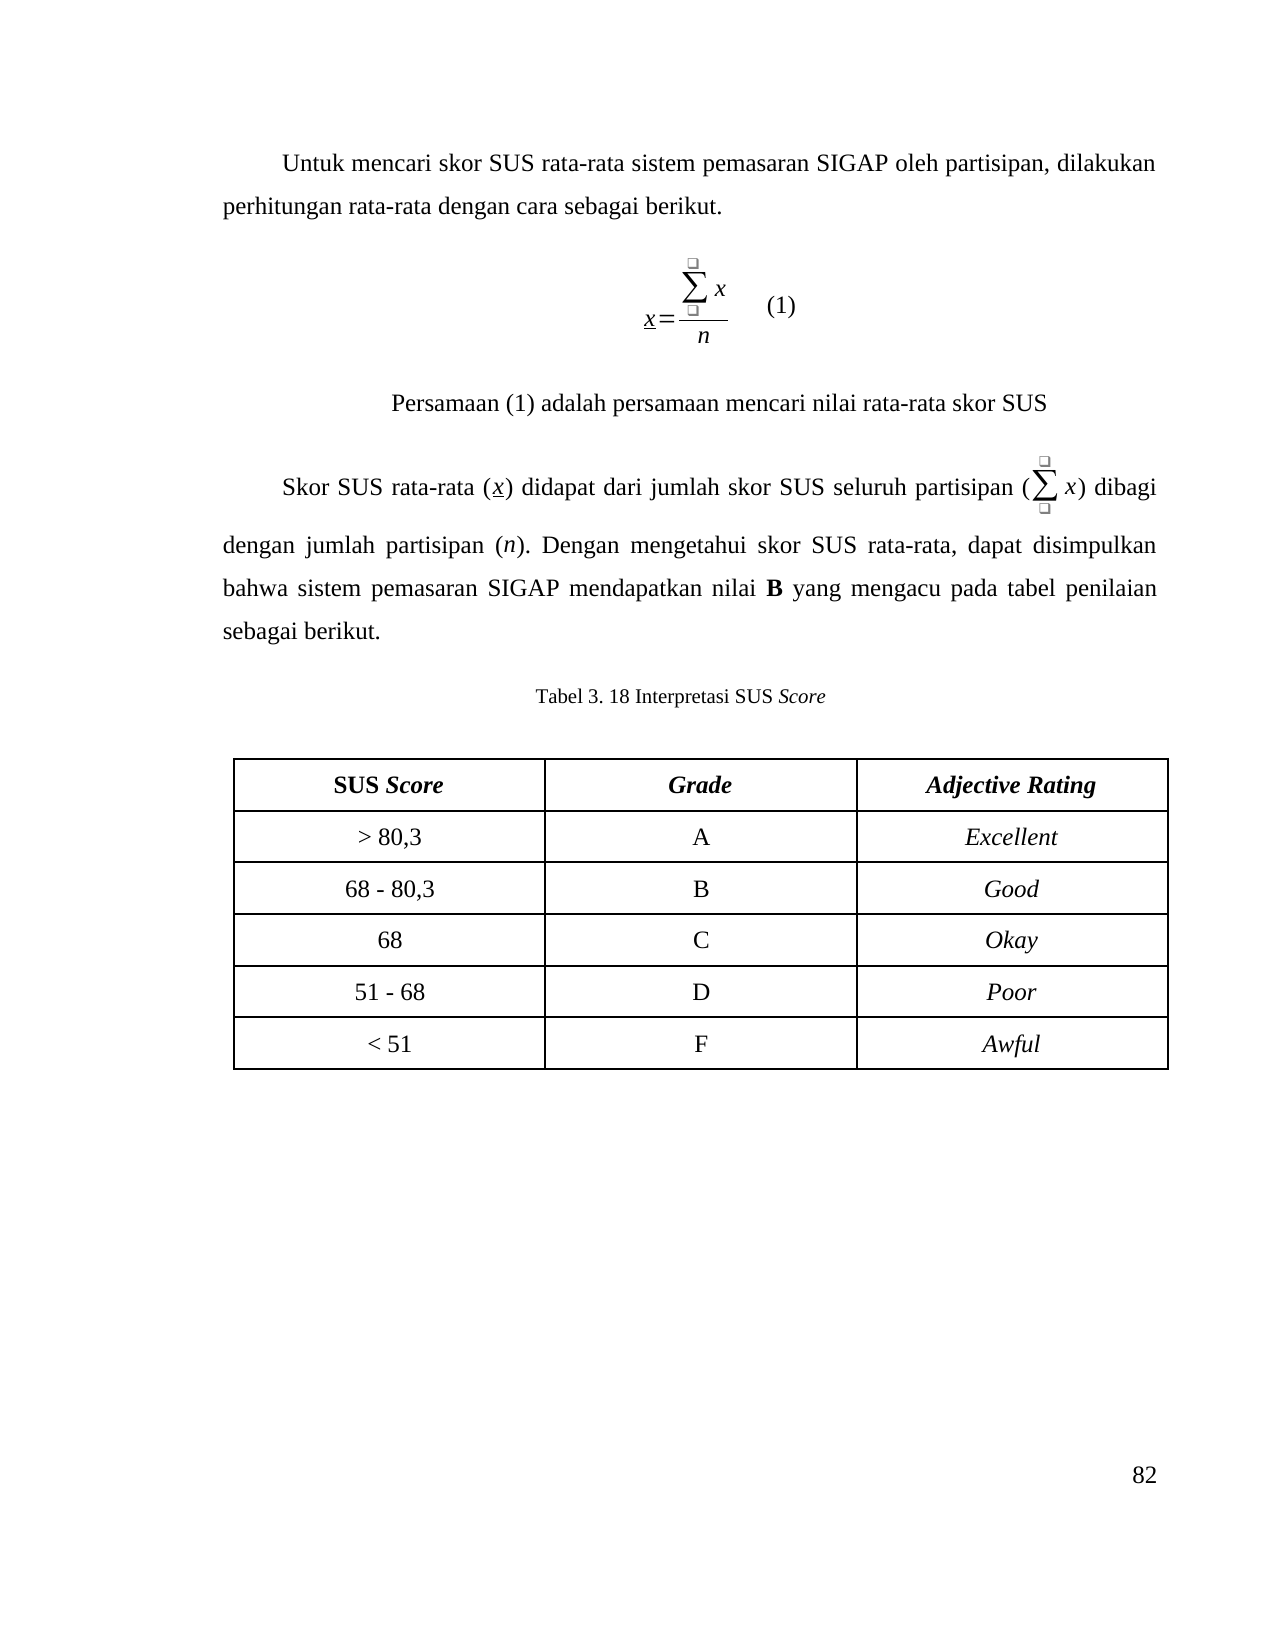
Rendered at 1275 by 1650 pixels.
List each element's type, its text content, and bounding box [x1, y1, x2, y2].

table_cell Poor [858, 967, 1167, 1016]
table_cell 68 - 80,3 [235, 863, 544, 913]
table_cell 68 [235, 915, 544, 964]
table_cell 51 - 68 [235, 967, 544, 1016]
table_header SUS Score [235, 760, 544, 809]
table_cell B [546, 863, 856, 913]
table_cell Awful [858, 1018, 1167, 1068]
table_cell Good [858, 863, 1167, 913]
table_cell > 80,3 [235, 812, 544, 861]
table_cell Okay [858, 915, 1167, 964]
table_cell A [546, 812, 856, 861]
table_cell F [546, 1018, 856, 1068]
table_cell D [546, 967, 856, 1016]
table_cell Excellent [858, 812, 1167, 861]
text Skor SUS rata-rata () didapat dari jumlah skor SUS seluruh partisipan () dibagi dengan jumlah partisipan (). Dengan mengetahui skor SUS rata-rata, dapat disimpulkan bahwa sistem pemasaran SIGAP mendapatkan nilai B yang mengacu pada tabel penilaian sebagai berikut. [223, 457, 1157, 645]
text (1) [223, 259, 1157, 349]
text Persamaan (1) adalah persamaan mencari nilai rata-rata skor SUS [223, 388, 1157, 417]
text Untuk mencari skor SUS rata-rata sistem pemasaran SIGAP oleh partisipan, dilakukan perhitungan rata-rata dengan cara sebagai berikut. [223, 148, 1157, 219]
table_cell C [546, 915, 856, 964]
table_header Grade [546, 760, 856, 809]
table_cell < 51 [235, 1018, 544, 1068]
text Tabel 3. 18 Interpretasi SUS Score [148, 684, 1157, 708]
table_header Adjective Rating [858, 760, 1167, 809]
